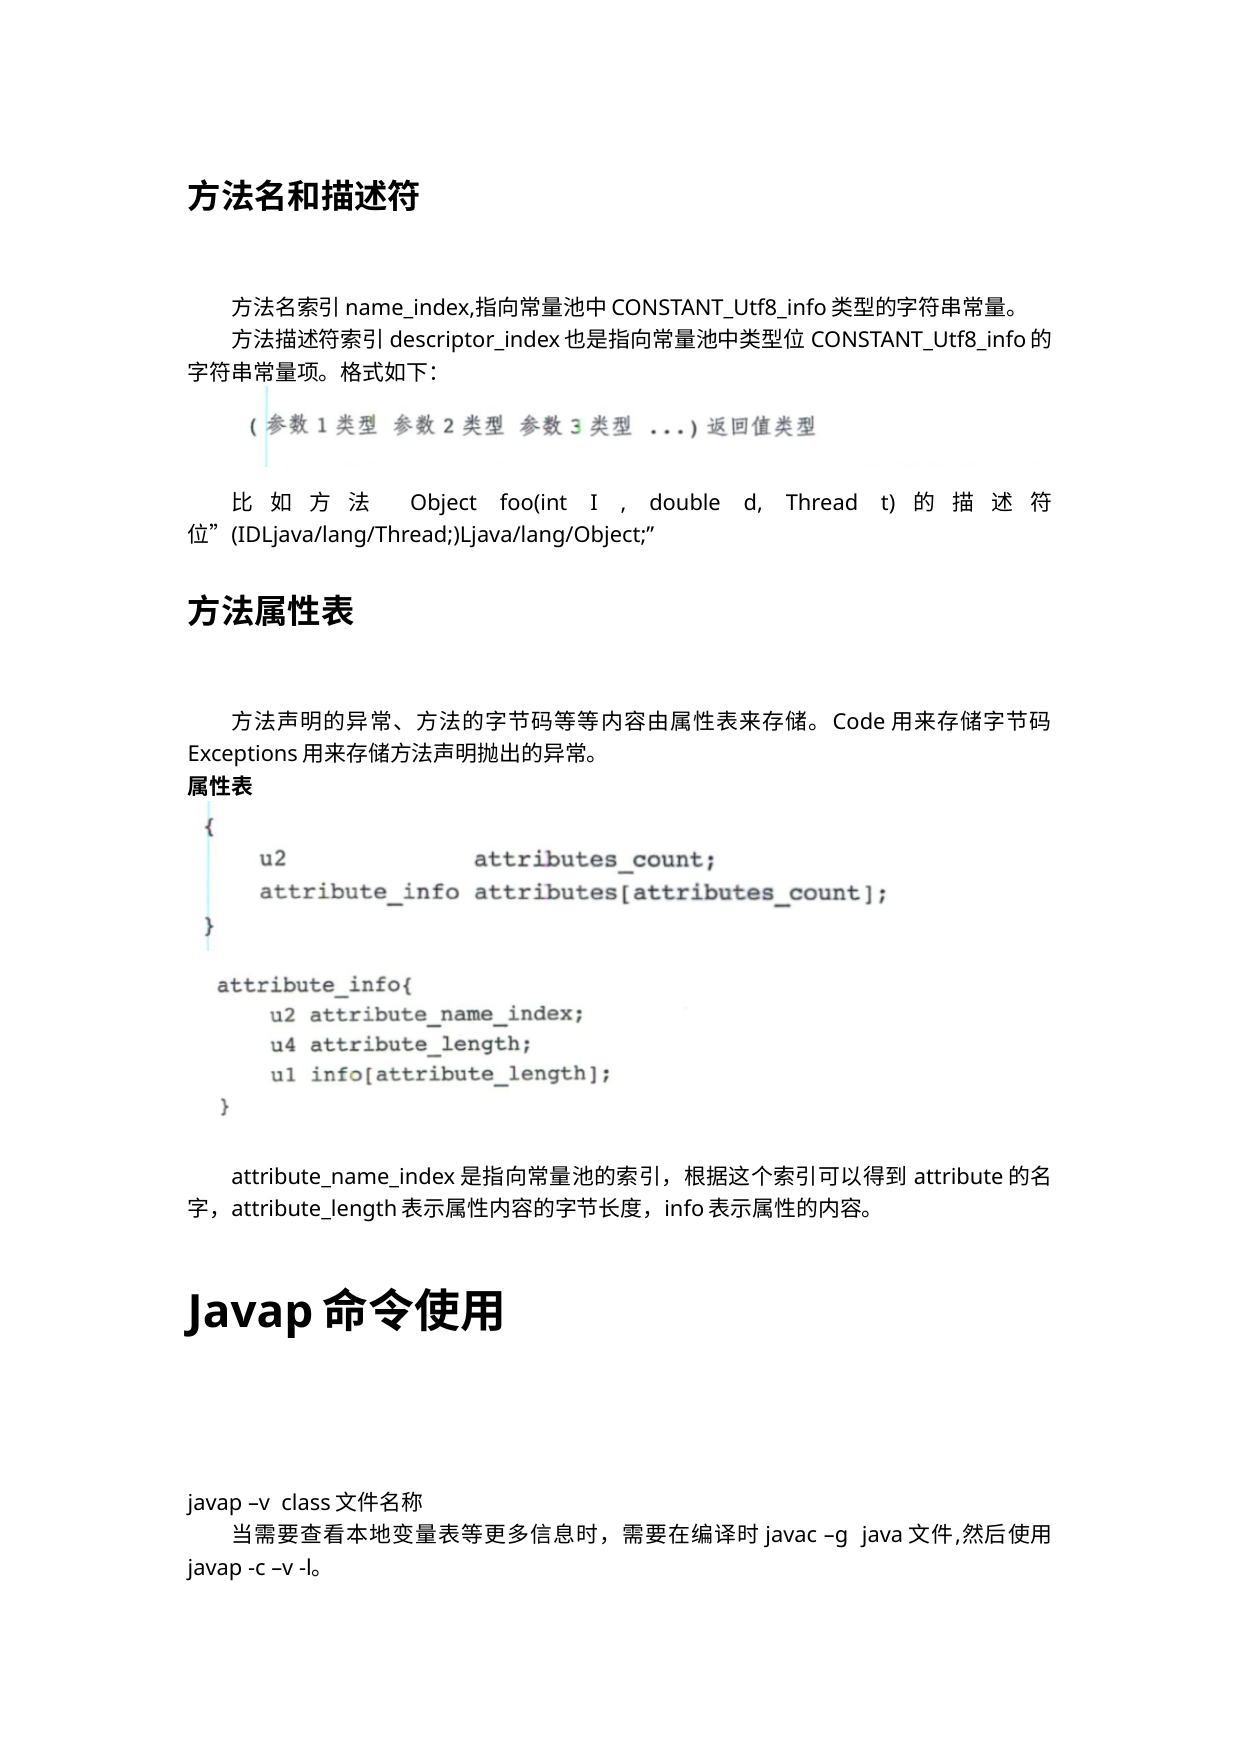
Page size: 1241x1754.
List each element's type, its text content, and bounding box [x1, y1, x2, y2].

text 方法描述符索引descriptor_index也是指向常量池中类型位CONSTANT_Utf8_info的字符串常量项。格式如下： [187, 322, 1053, 386]
subtitle Javap命令使用 [187, 1259, 1053, 1356]
text 属性表 [187, 768, 1053, 801]
text 比如方法 Object foo(int I , double d, Thread t)的描述符位”(IDLjava/lang/Thread;)Ljava/lang/Object;” [187, 484, 1053, 549]
picture [187, 963, 1053, 1133]
text javap –v class文件名称 [187, 1484, 1053, 1517]
text 方法名索引name_index,指向常量池中CONSTANT_Utf8_info类型的字符串常量。 [187, 289, 1053, 322]
subtitle 方法名和描述符 [187, 162, 1053, 227]
text 方法声明的异常、方法的字节码等等内容由属性表来存储。Code用来存储字节码，Exceptions用来存储方法声明抛出的异常。 [187, 703, 1053, 768]
picture [187, 386, 1053, 467]
text 当需要查看本地变量表等更多信息时，需要在编译时javac –g java文件,然后使用javap -c –v -l。 [187, 1517, 1053, 1582]
subtitle 方法属性表 [187, 576, 1053, 641]
picture [187, 801, 1053, 951]
text attribute_name_index是指向常量池的索引，根据这个索引可以得到attribute的名字，attribute_length表示属性内容的字节长度，info表示属性的内容。 [187, 1158, 1053, 1223]
